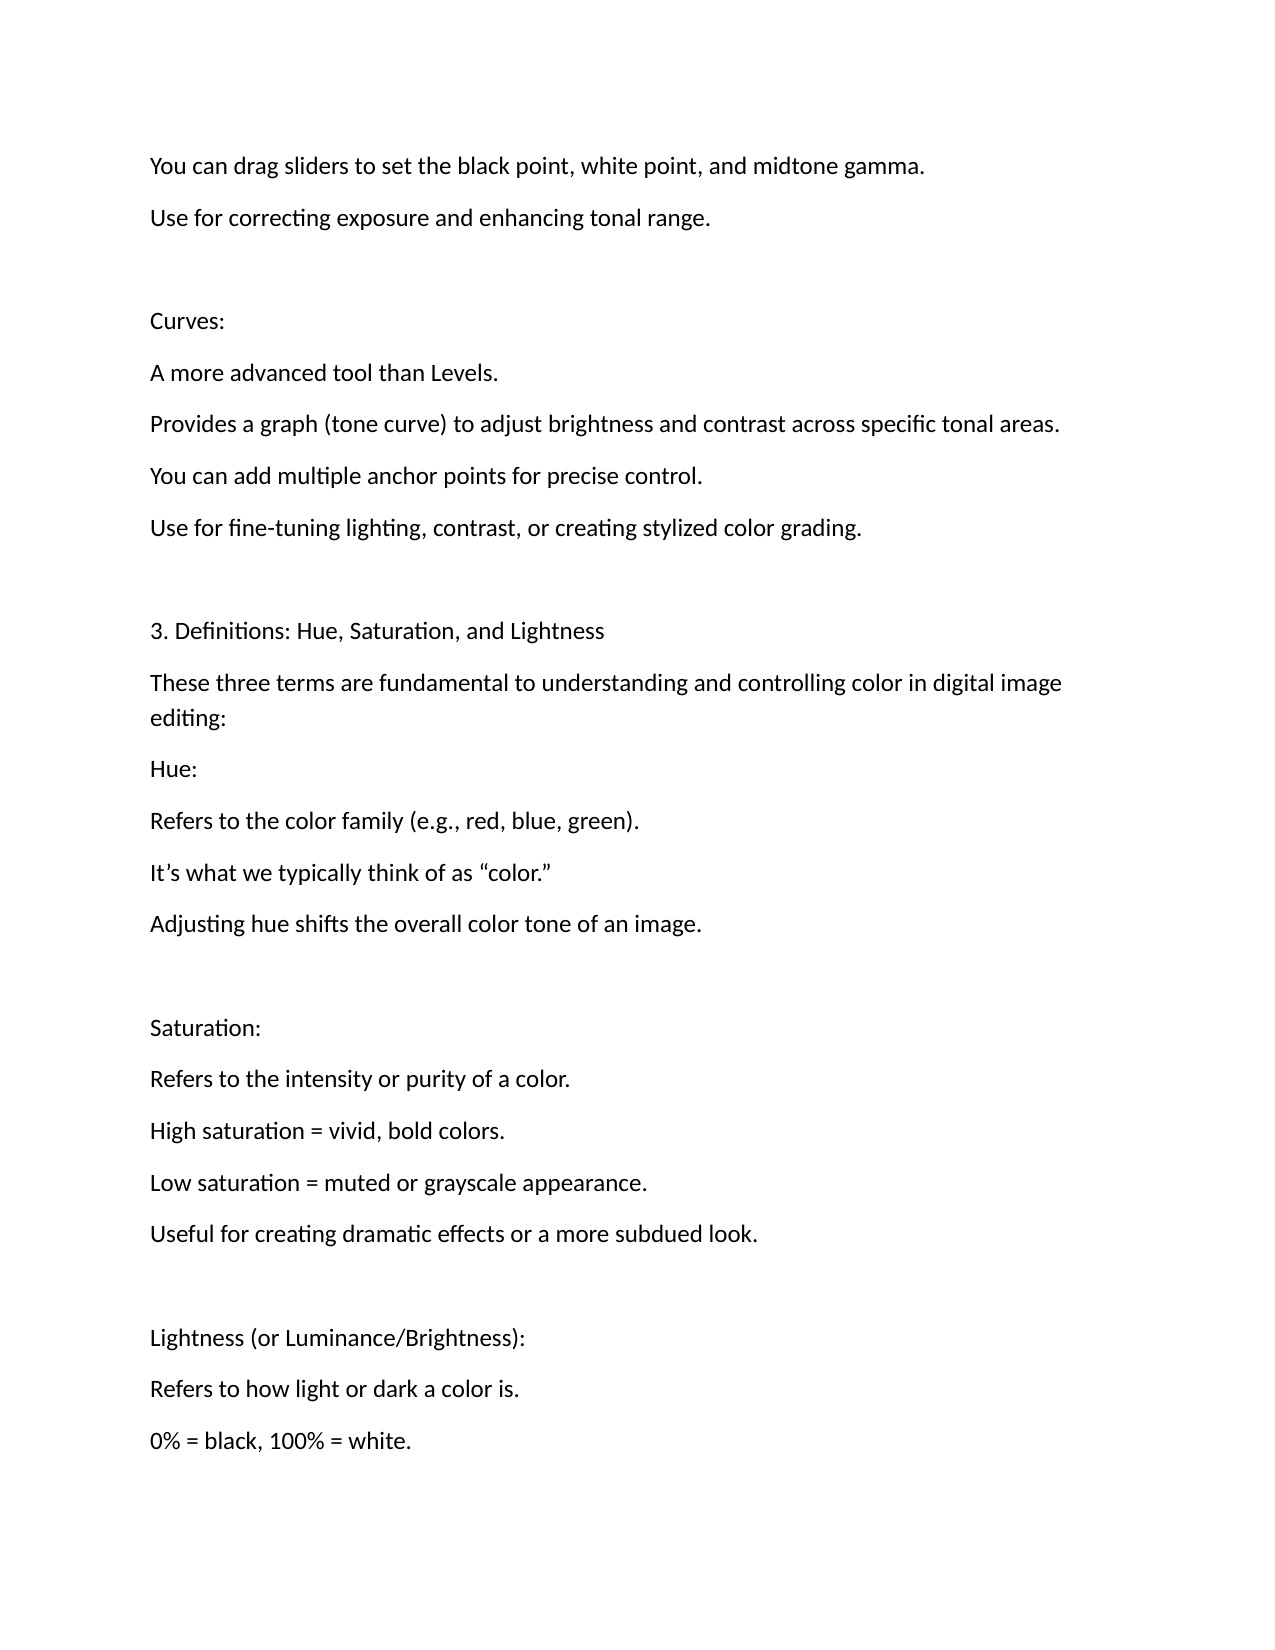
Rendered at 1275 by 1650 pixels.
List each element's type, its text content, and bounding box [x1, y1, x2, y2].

text Hue: [150, 753, 1125, 784]
text Use for fine-tuning lighting, contrast, or creating stylized color grading. [150, 512, 1125, 542]
text Useful for creating dramatic effects or a more subdued look. [150, 1218, 1125, 1249]
text Provides a graph (tone curve) to adjust brightness and contrast across specific tonal areas. [150, 408, 1125, 439]
text Use for correcting exposure and enhancing tonal range. [150, 202, 1125, 232]
text A more advanced tool than Levels. [150, 357, 1125, 387]
text Low saturation = muted or grayscale appearance. [150, 1167, 1125, 1197]
text High saturation = vivid, bold colors. [150, 1115, 1125, 1146]
text Refers to the intensity or purity of a color. [150, 1063, 1125, 1094]
text Saturation: [150, 1012, 1125, 1042]
text Adjusting hue shifts the overall color tone of an image. [150, 908, 1125, 939]
text 0% = black, 100% = white. [150, 1425, 1125, 1456]
text 3. Definitions: Hue, Saturation, and Lightness [150, 615, 1125, 646]
text It’s what we typically think of as “color.” [150, 857, 1125, 887]
text You can drag sliders to set the black point, white point, and midtone gamma. [150, 150, 1125, 181]
text Lightness (or Luminance/Brightness): [150, 1322, 1125, 1352]
text You can add multiple anchor points for precise control. [150, 460, 1125, 491]
text Refers to how light or dark a color is. [150, 1373, 1125, 1404]
text These three terms are fundamental to understanding and controlling color in digital image editing: [150, 667, 1125, 732]
text Refers to the color family (e.g., red, blue, green). [150, 805, 1125, 836]
text Curves: [150, 305, 1125, 336]
